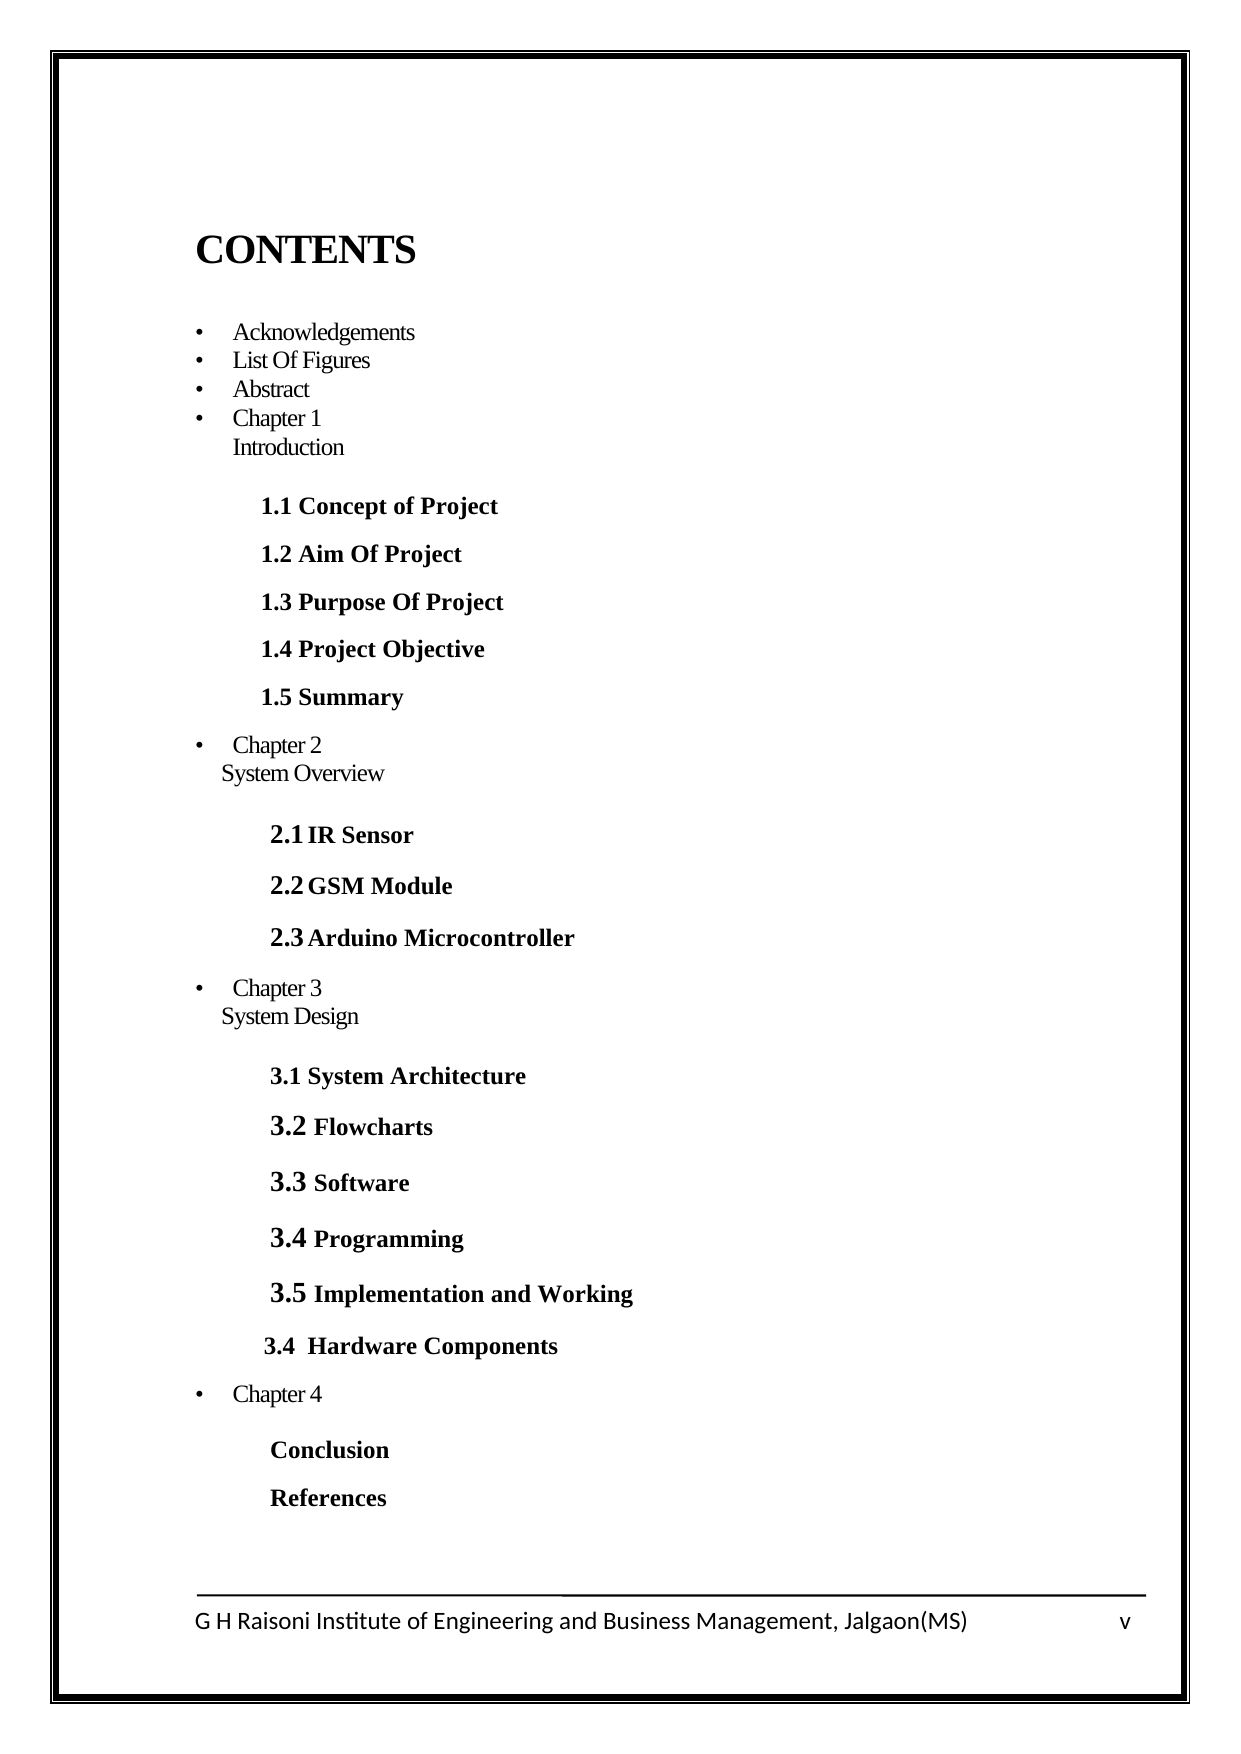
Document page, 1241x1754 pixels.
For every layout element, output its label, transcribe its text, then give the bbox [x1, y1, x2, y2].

list Concept of Project [261, 491, 1135, 520]
title System Overview [195, 758, 1135, 787]
list Aim Of Project [261, 539, 1135, 568]
list Software [270, 1164, 1135, 1198]
list GSM Module [270, 869, 1135, 901]
list Purpose Of Project [261, 587, 1135, 615]
text References [195, 1483, 1135, 1512]
title Introduction [232, 432, 1135, 461]
list Arduino Microcontroller [270, 921, 1135, 952]
title List Of Figures [195, 346, 1135, 374]
list Implementation and Working [270, 1275, 1135, 1309]
text Conclusion [195, 1435, 1135, 1464]
list Summary [261, 682, 1135, 711]
list Flowcharts [270, 1108, 1135, 1142]
title Abstract [195, 374, 1135, 403]
title Chapter 1 [195, 403, 1135, 432]
title System Design [195, 1001, 1135, 1030]
text 3.4 Hardware Components [195, 1331, 1135, 1360]
title CONTENTS [195, 225, 1135, 273]
list IR Sensor [270, 818, 1135, 849]
title Acknowledgements [195, 317, 1135, 346]
title Chapter 2 [195, 730, 1135, 758]
list Project Objective [261, 634, 1135, 663]
title Chapter 4 [195, 1379, 1135, 1407]
list Programming [270, 1220, 1135, 1253]
title Chapter 3 [195, 973, 1135, 1001]
list System Architecture [270, 1061, 1135, 1089]
